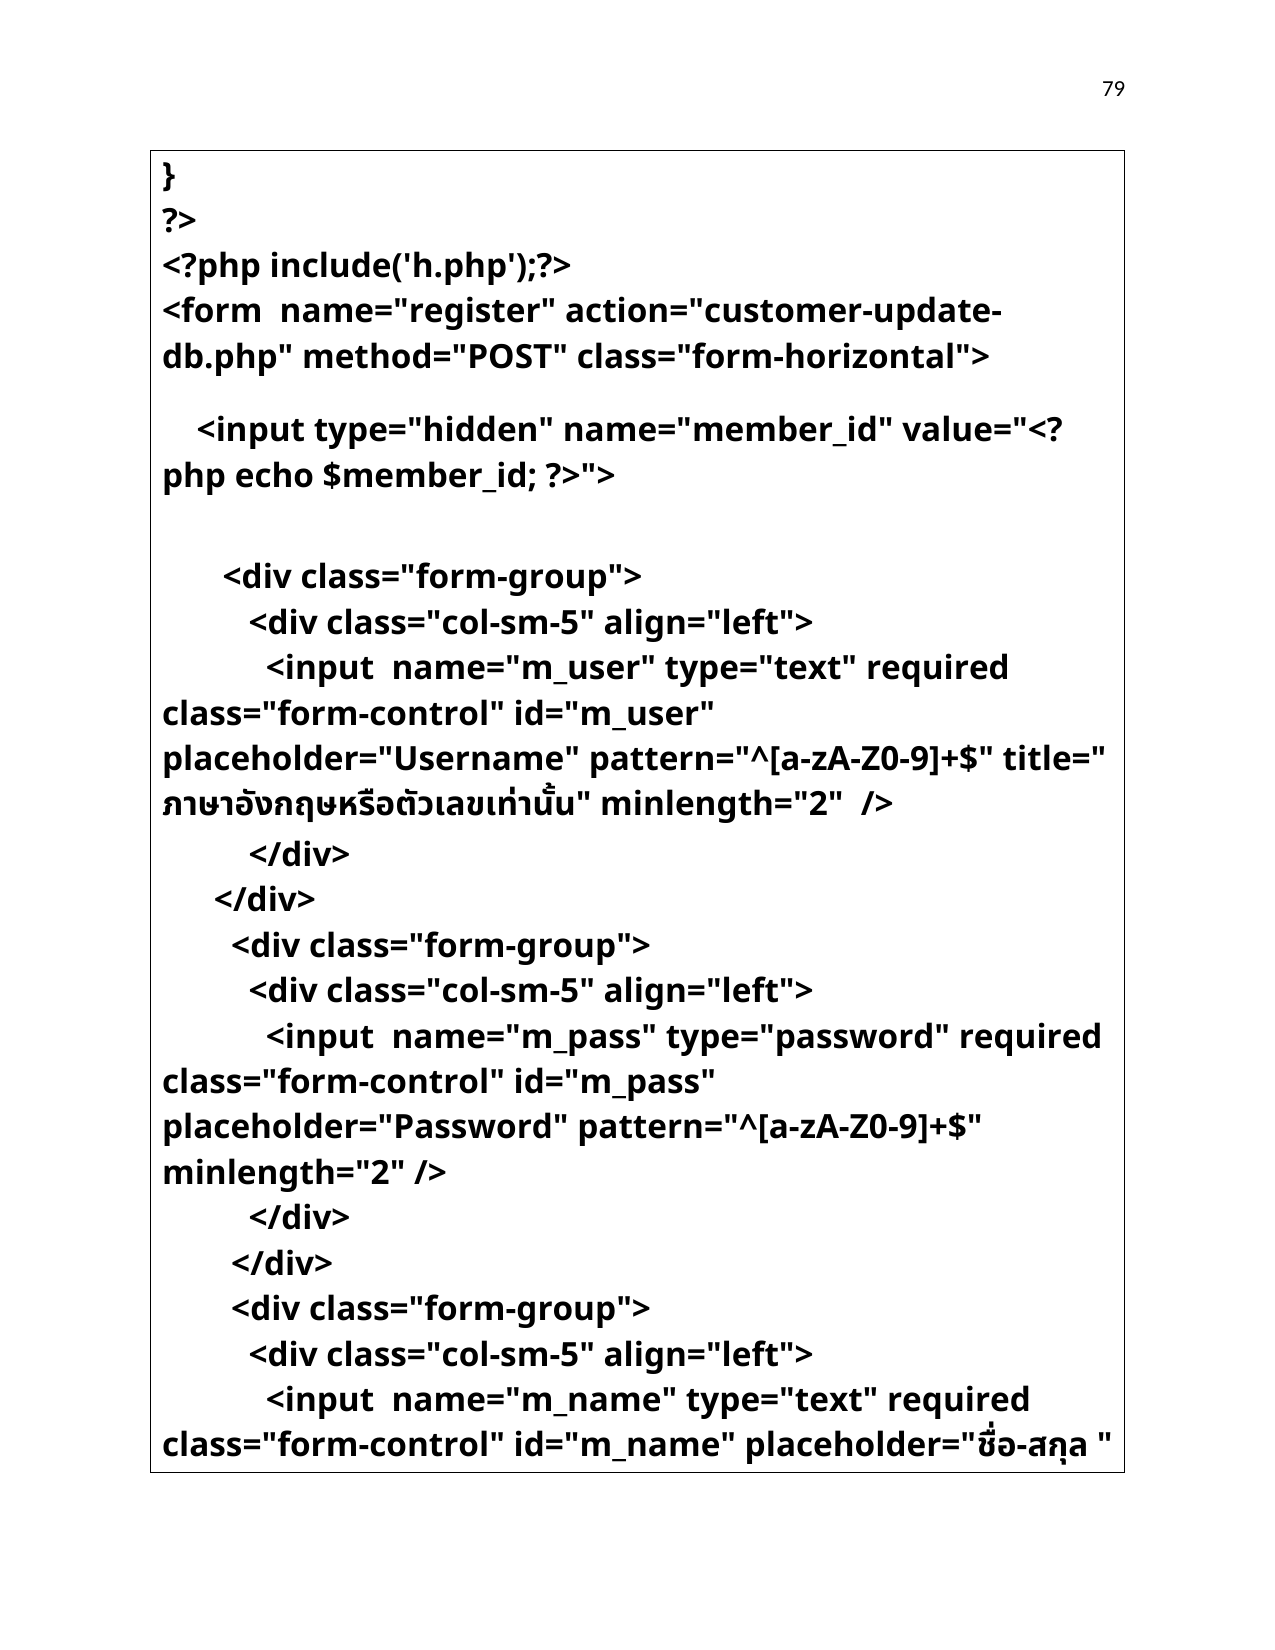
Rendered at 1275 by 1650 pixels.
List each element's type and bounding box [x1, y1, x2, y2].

table_header [151, 151, 1124, 1472]
